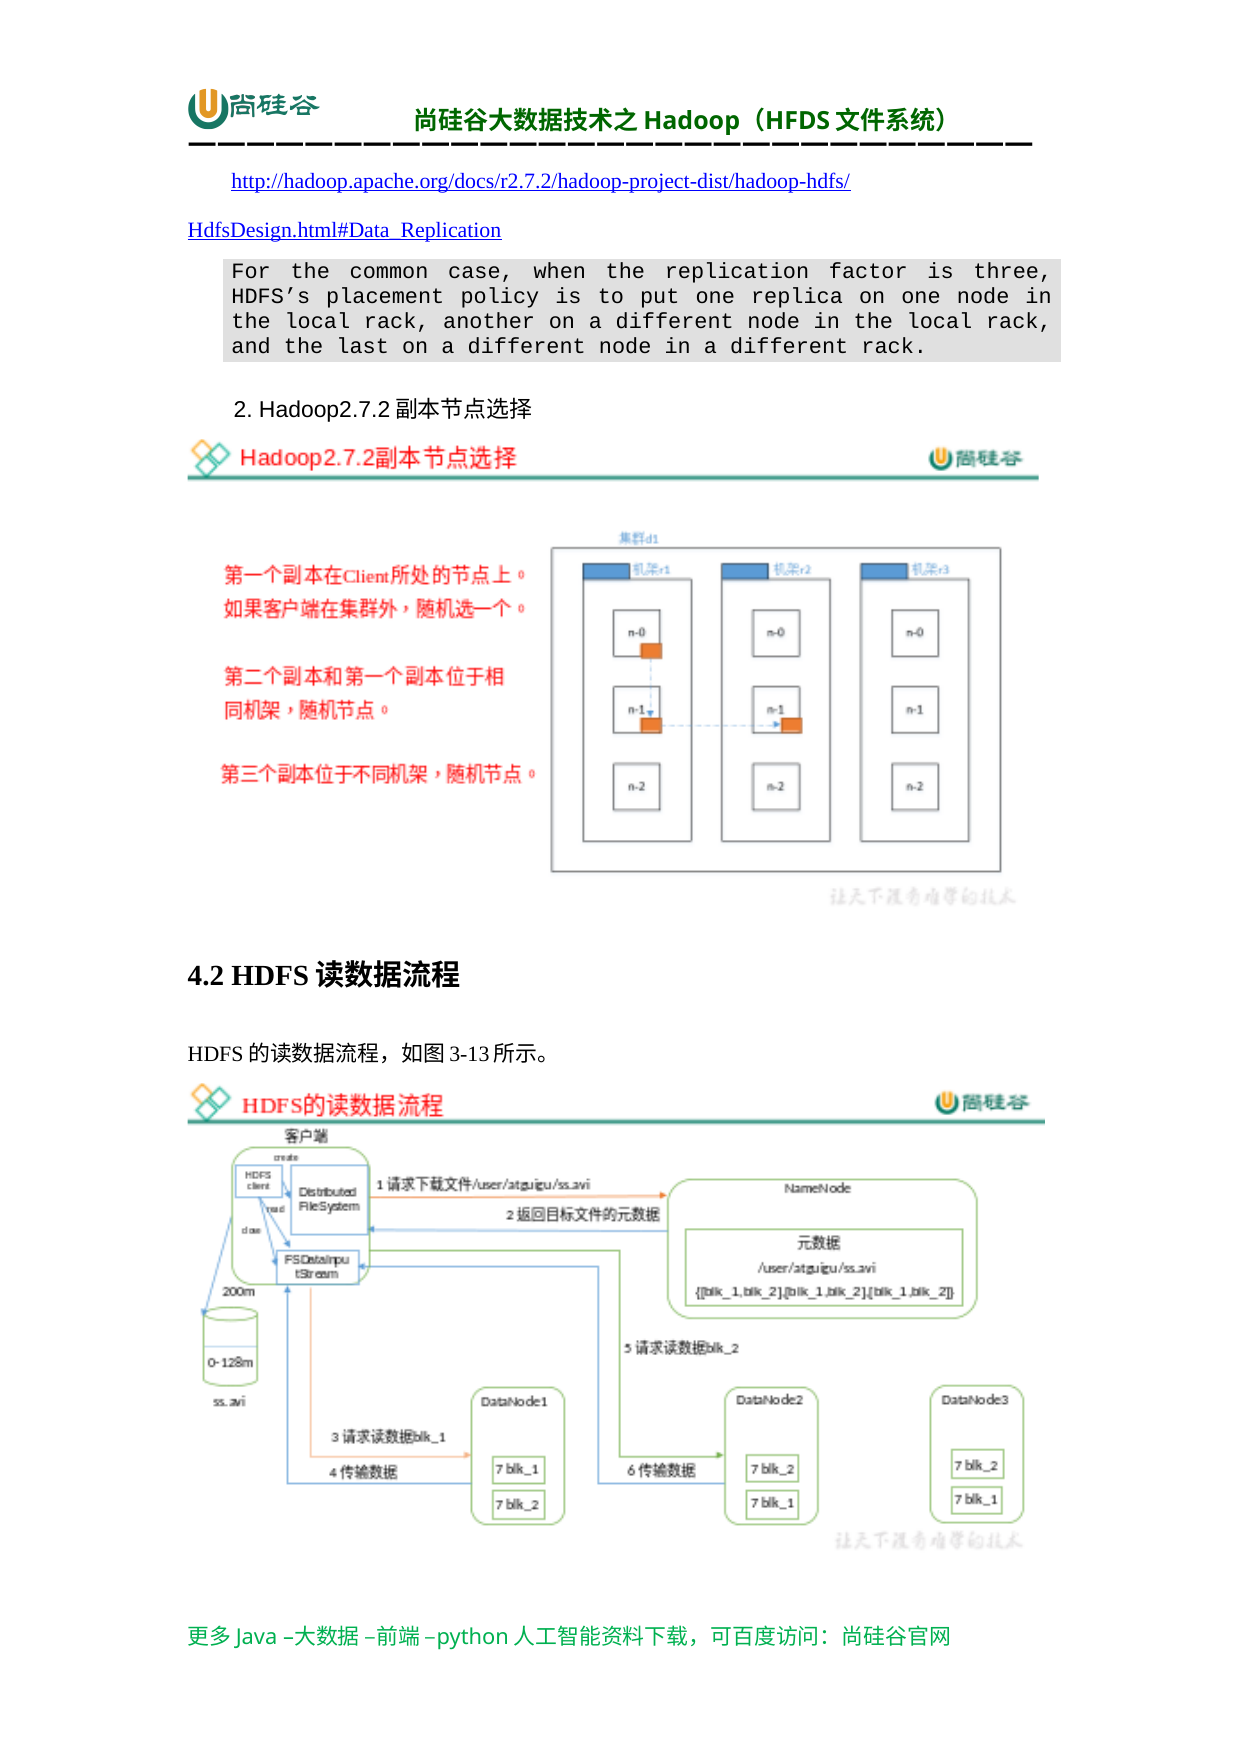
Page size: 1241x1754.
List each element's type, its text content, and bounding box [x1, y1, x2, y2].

text For the common case, when the replication factor is three, HDFS’s placement policy is to put one replica on one node in the local rack, another on a different node in the local rack, and the last on a different node in a different rack. [223, 259, 1061, 362]
picture [187, 88, 320, 130]
text http://hadoop.apache.org/docs/r2.7.2/hadoop-project-dist/hadoop-hdfs/HdfsDesign.html#Data_Replication [187, 165, 1053, 246]
text HDFS的读数据流程，如图3-13所示。 [187, 1035, 1053, 1068]
subtitle 4.2 HDFS读数据流程 [187, 940, 1053, 1005]
text 2. Hadoop2.7.2副本节点选择 [187, 375, 1053, 440]
